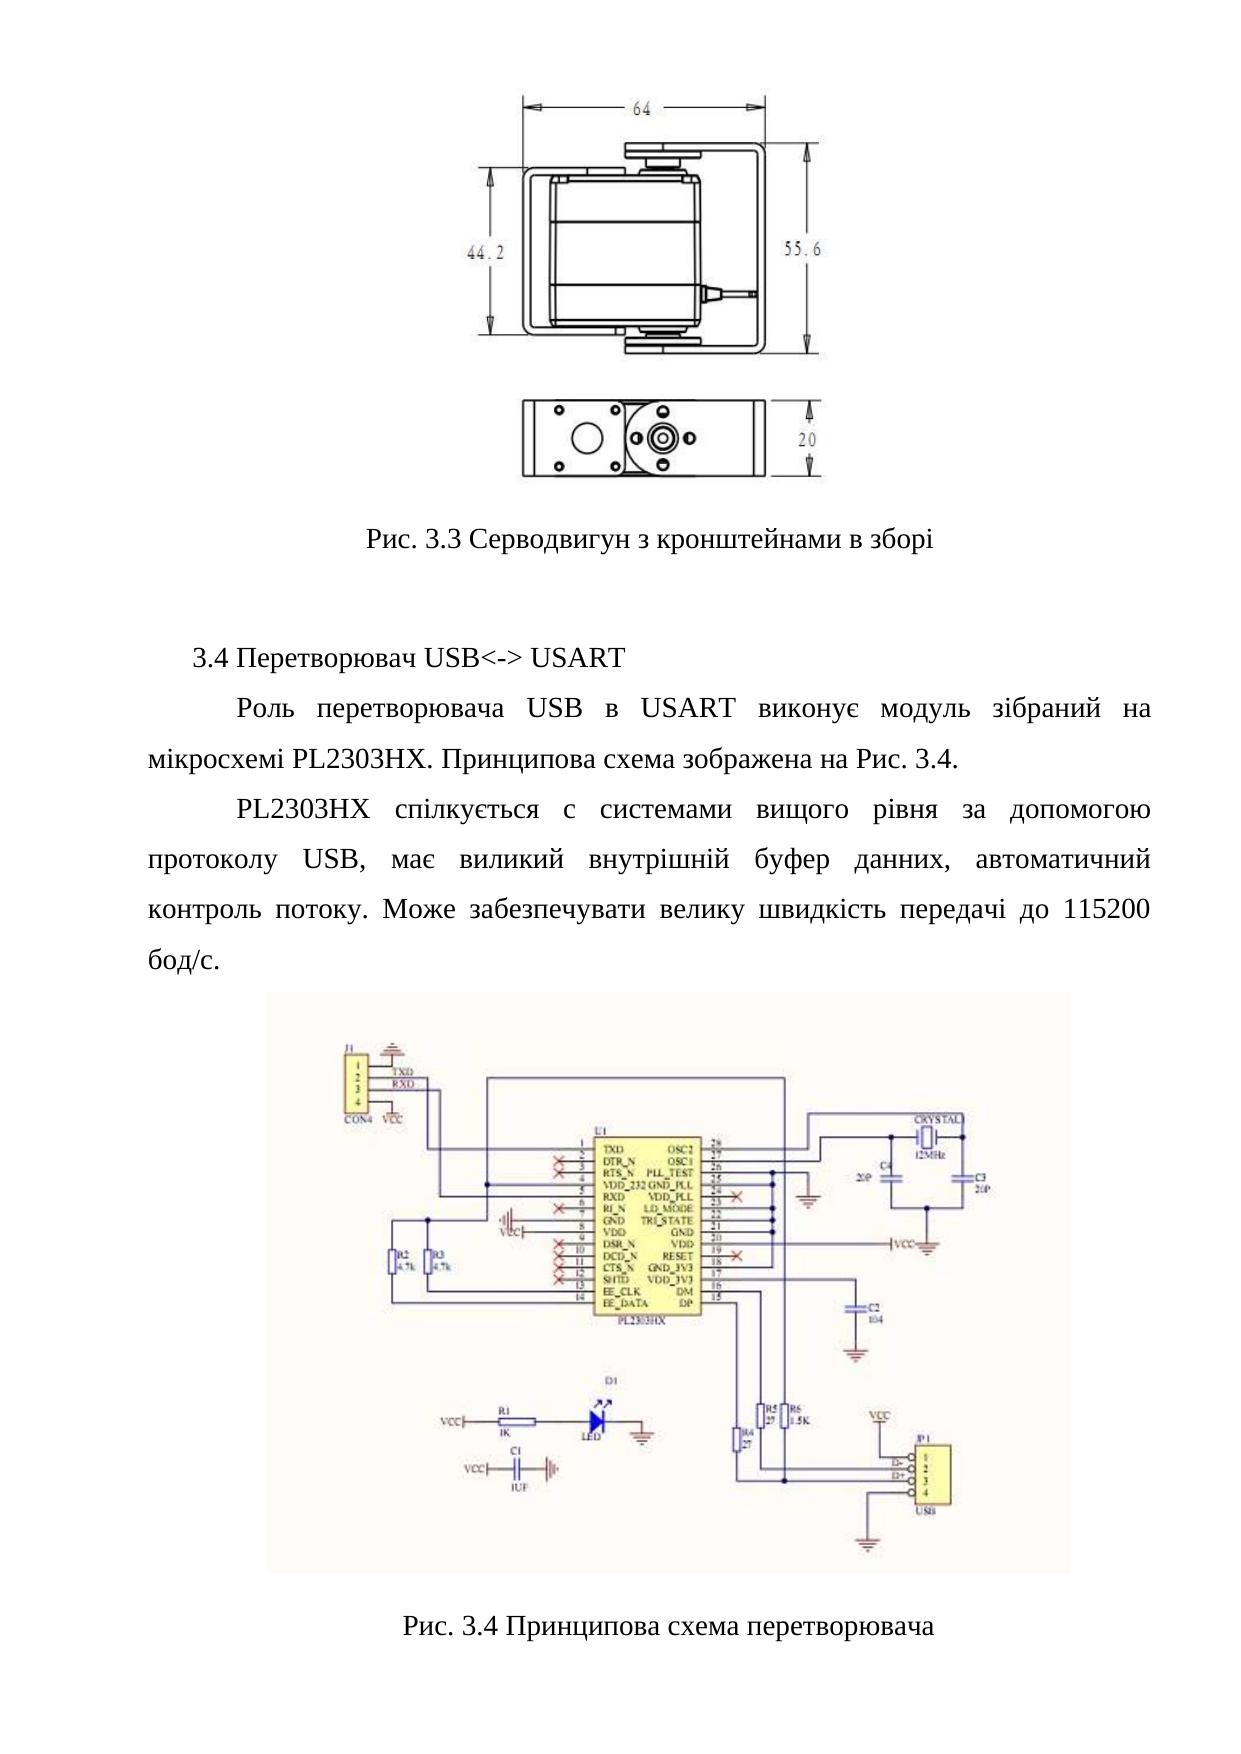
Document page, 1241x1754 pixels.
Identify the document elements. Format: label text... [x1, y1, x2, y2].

text 3.4 Перетворювач USB<-> USART [148, 640, 1152, 674]
picture [266, 992, 1070, 1574]
text Рис. 3.4 Принципова схема перетворювача [185, 1608, 1152, 1642]
text Роль перетворювача USB в USART виконує модуль зібраний на мікросхемі PL2303HX. Принципова схема зображена на Рис. 3.4. [148, 690, 1152, 774]
text PL2303HX спілкується с системами вищого рівня за допомогою протоколу USB, має виликий внутрішній буфер данних, автоматичний контроль потоку. Може забезпечувати велику швидкість передачі до 115200 бод/с. [148, 791, 1152, 976]
picture [460, 88, 839, 497]
text Рис. 3.3 Серводвигун з кронштейнами в зборі [148, 521, 1152, 555]
